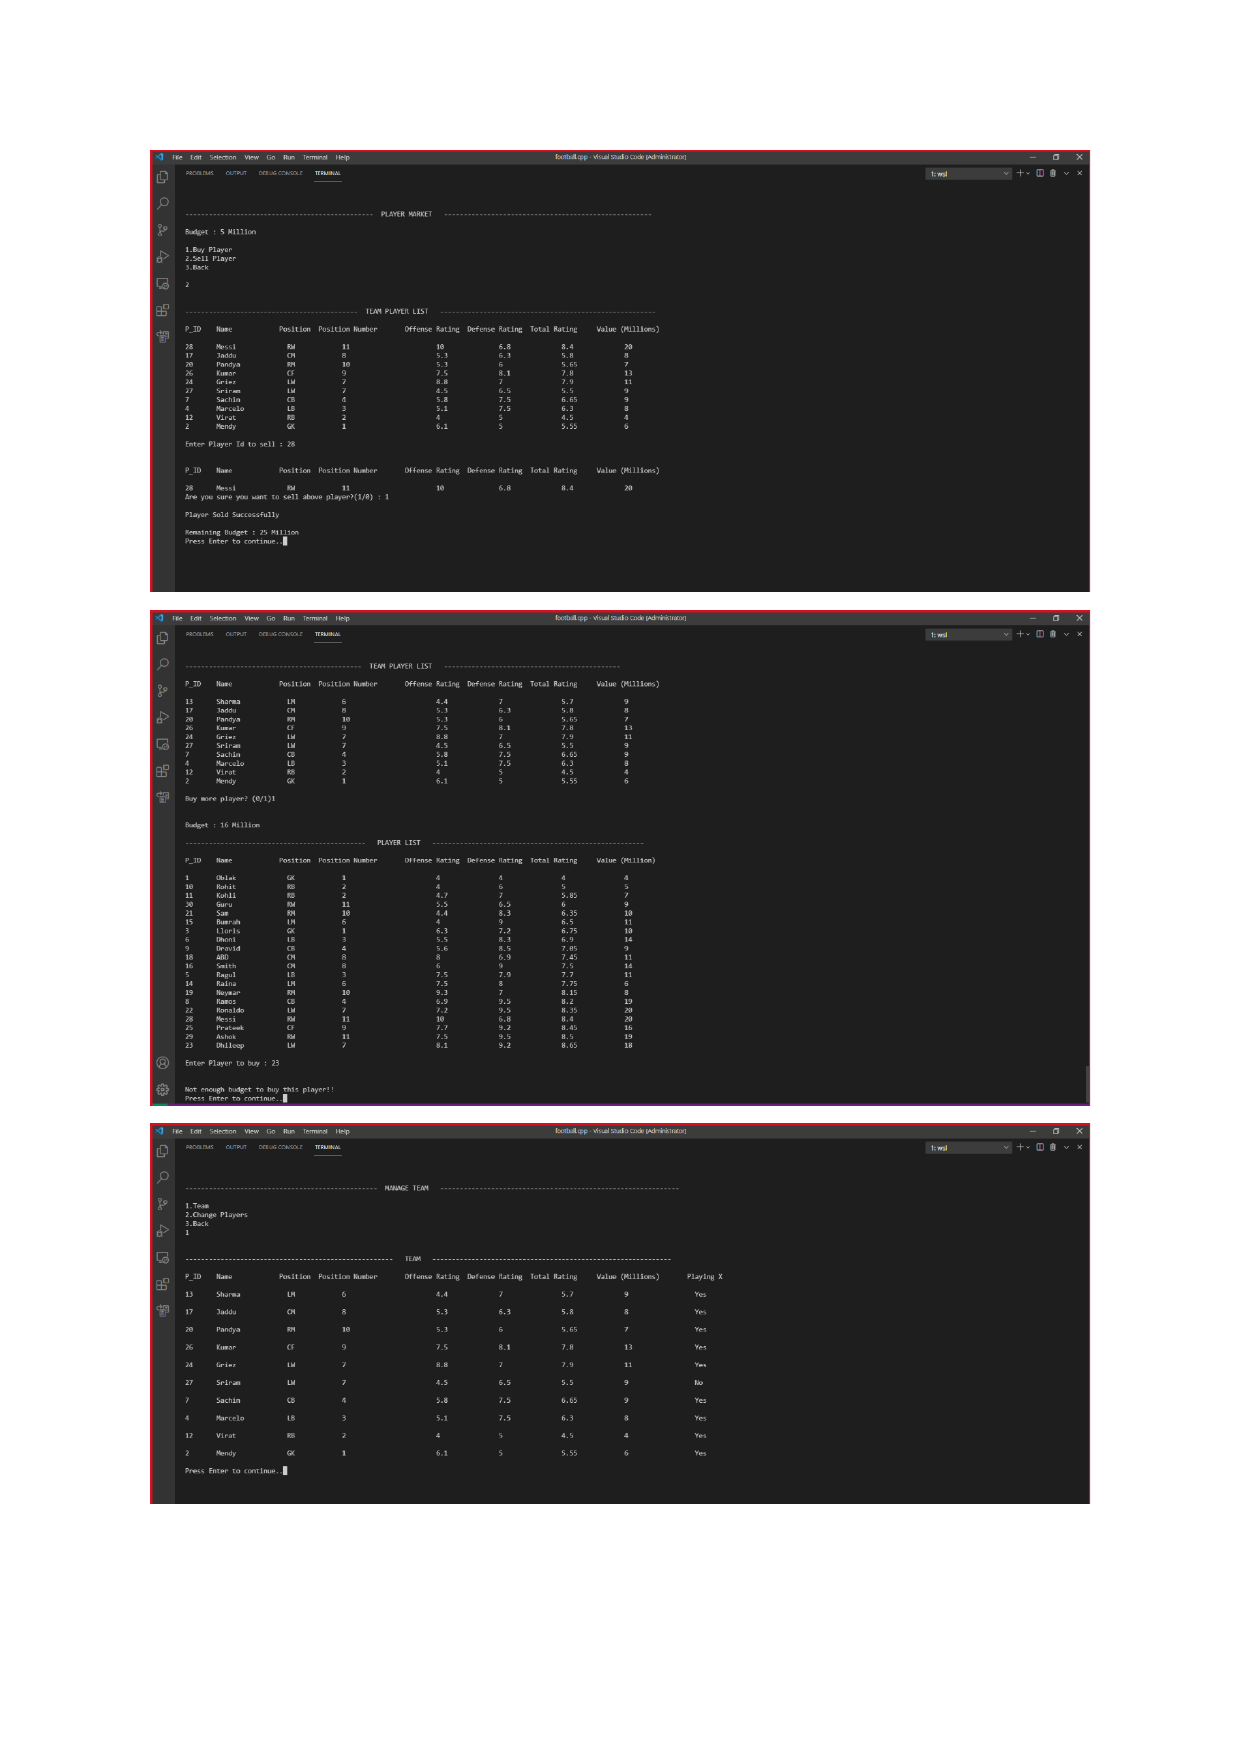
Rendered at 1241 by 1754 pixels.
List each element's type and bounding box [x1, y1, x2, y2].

picture [150, 150, 1091, 592]
picture [150, 610, 1091, 1106]
picture [150, 1123, 1091, 1504]
